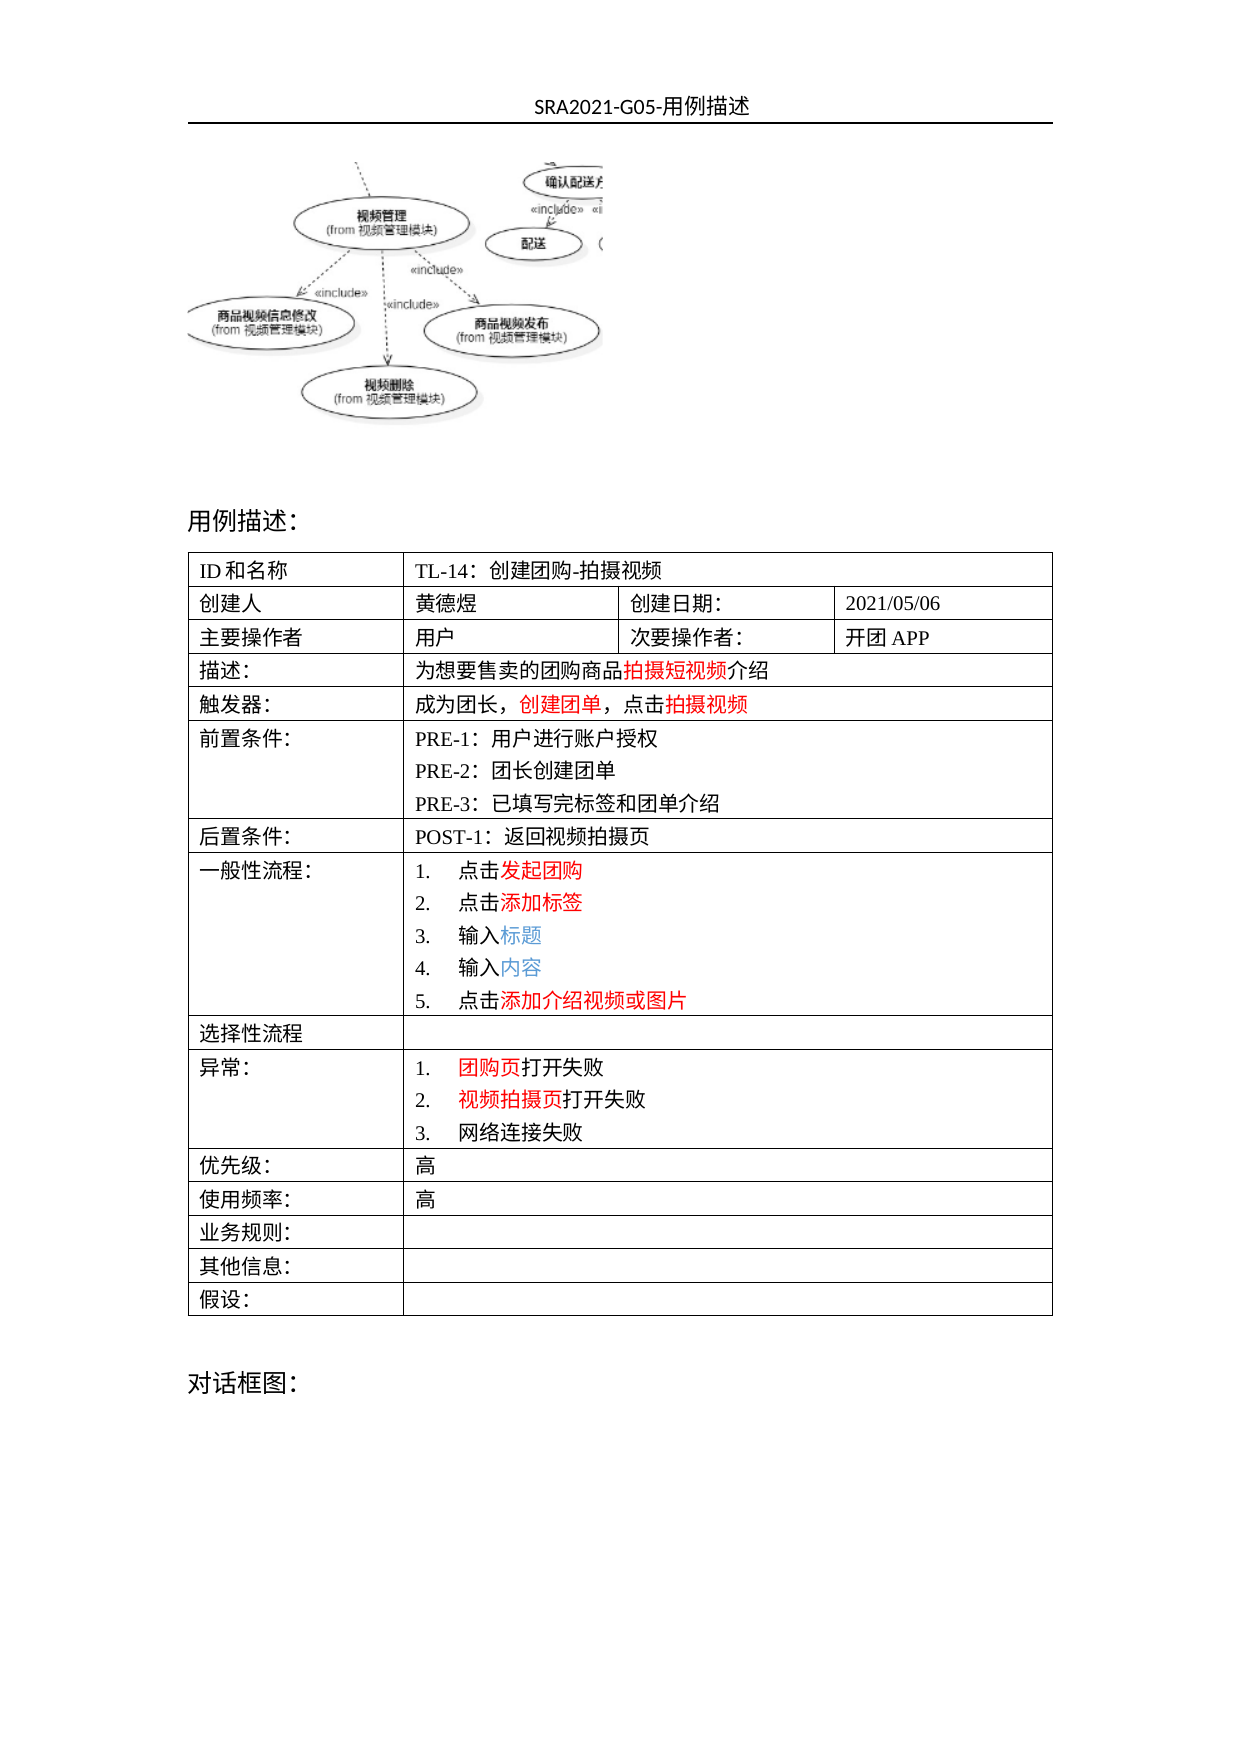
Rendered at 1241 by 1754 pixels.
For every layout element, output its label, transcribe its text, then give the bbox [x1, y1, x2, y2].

table_cell 主要操作者 [189, 620, 403, 653]
table_header TL-14：创建团购-拍摄视频 [404, 553, 1052, 586]
table_cell 业务规则： [189, 1216, 403, 1248]
table_cell PRE-1：用户进行账户授权 PRE-2：团长创建团单 PRE-3：已填写完标签和团单介绍 [404, 721, 1052, 818]
table_cell 黄德煜 [404, 587, 618, 619]
table_cell 次要操作者： [619, 620, 834, 653]
table_cell 选择性流程 [189, 1016, 403, 1049]
table_cell 开团APP [835, 620, 1052, 653]
table_cell 为想要售卖的团购商品拍摄短视频介绍 [404, 654, 1052, 686]
table_cell 触发器： [189, 687, 403, 720]
table_cell POST-1：返回视频拍摄页 [404, 819, 1052, 852]
table_cell 高 [404, 1149, 1052, 1181]
picture [187, 162, 603, 439]
text 用例描述： [187, 487, 1053, 552]
table_cell 创建日期： [619, 587, 834, 619]
table_cell [404, 1283, 1052, 1315]
table_cell 成为团长，创建团单，点击拍摄视频 [404, 687, 1052, 720]
table_cell [404, 1016, 1052, 1049]
table_cell [404, 1249, 1052, 1282]
table_cell 前置条件： [189, 721, 403, 818]
table_header ID和名称 [189, 553, 403, 586]
table_cell 其他信息： [189, 1249, 403, 1282]
table_cell 优先级： [189, 1149, 403, 1181]
table_cell 后置条件： [189, 819, 403, 852]
table_cell 团购页打开失败 视频拍摄页打开失败 网络连接失败 [404, 1050, 1052, 1147]
text 对话框图： [187, 1349, 1053, 1414]
table_cell 假设： [189, 1283, 403, 1315]
table_cell 一般性流程： [189, 853, 403, 1015]
table_cell 2021/05/06 [835, 587, 1052, 619]
table_cell 使用频率： [189, 1182, 403, 1214]
table_cell 高 [404, 1182, 1052, 1214]
table_cell [404, 1216, 1052, 1248]
table_cell 描述： [189, 654, 403, 686]
table_cell 创建人 [189, 587, 403, 619]
table_cell 异常： [189, 1050, 403, 1147]
table_cell 点击发起团购 点击添加标签 输入标题 输入内容 点击添加介绍视频或图片 [404, 853, 1052, 1015]
table_cell 用户 [404, 620, 618, 653]
